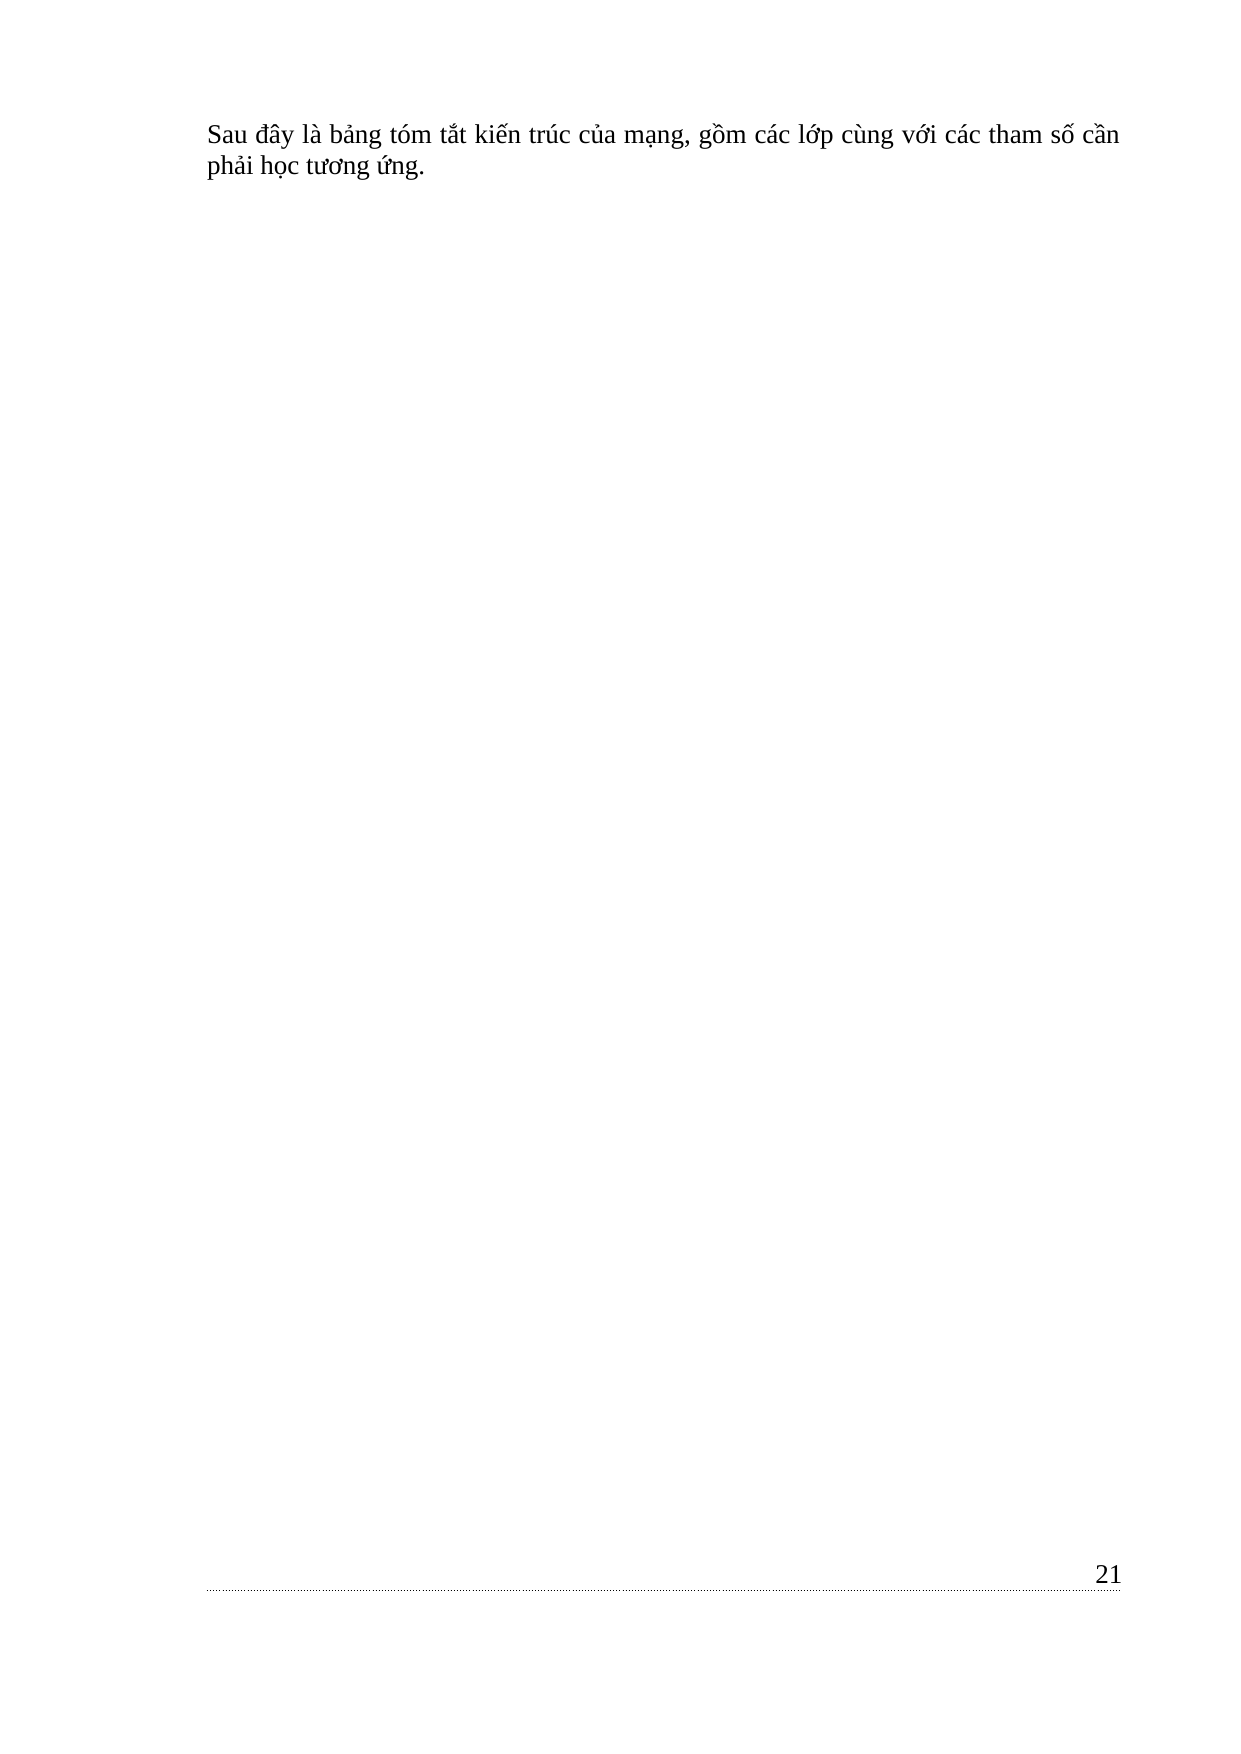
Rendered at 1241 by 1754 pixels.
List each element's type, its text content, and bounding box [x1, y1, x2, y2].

text Sau đây là bảng tóm tắt kiến trúc của mạng, gồm các lớp cùng với các tham số cần phải học tương ứng. [207, 118, 1122, 180]
